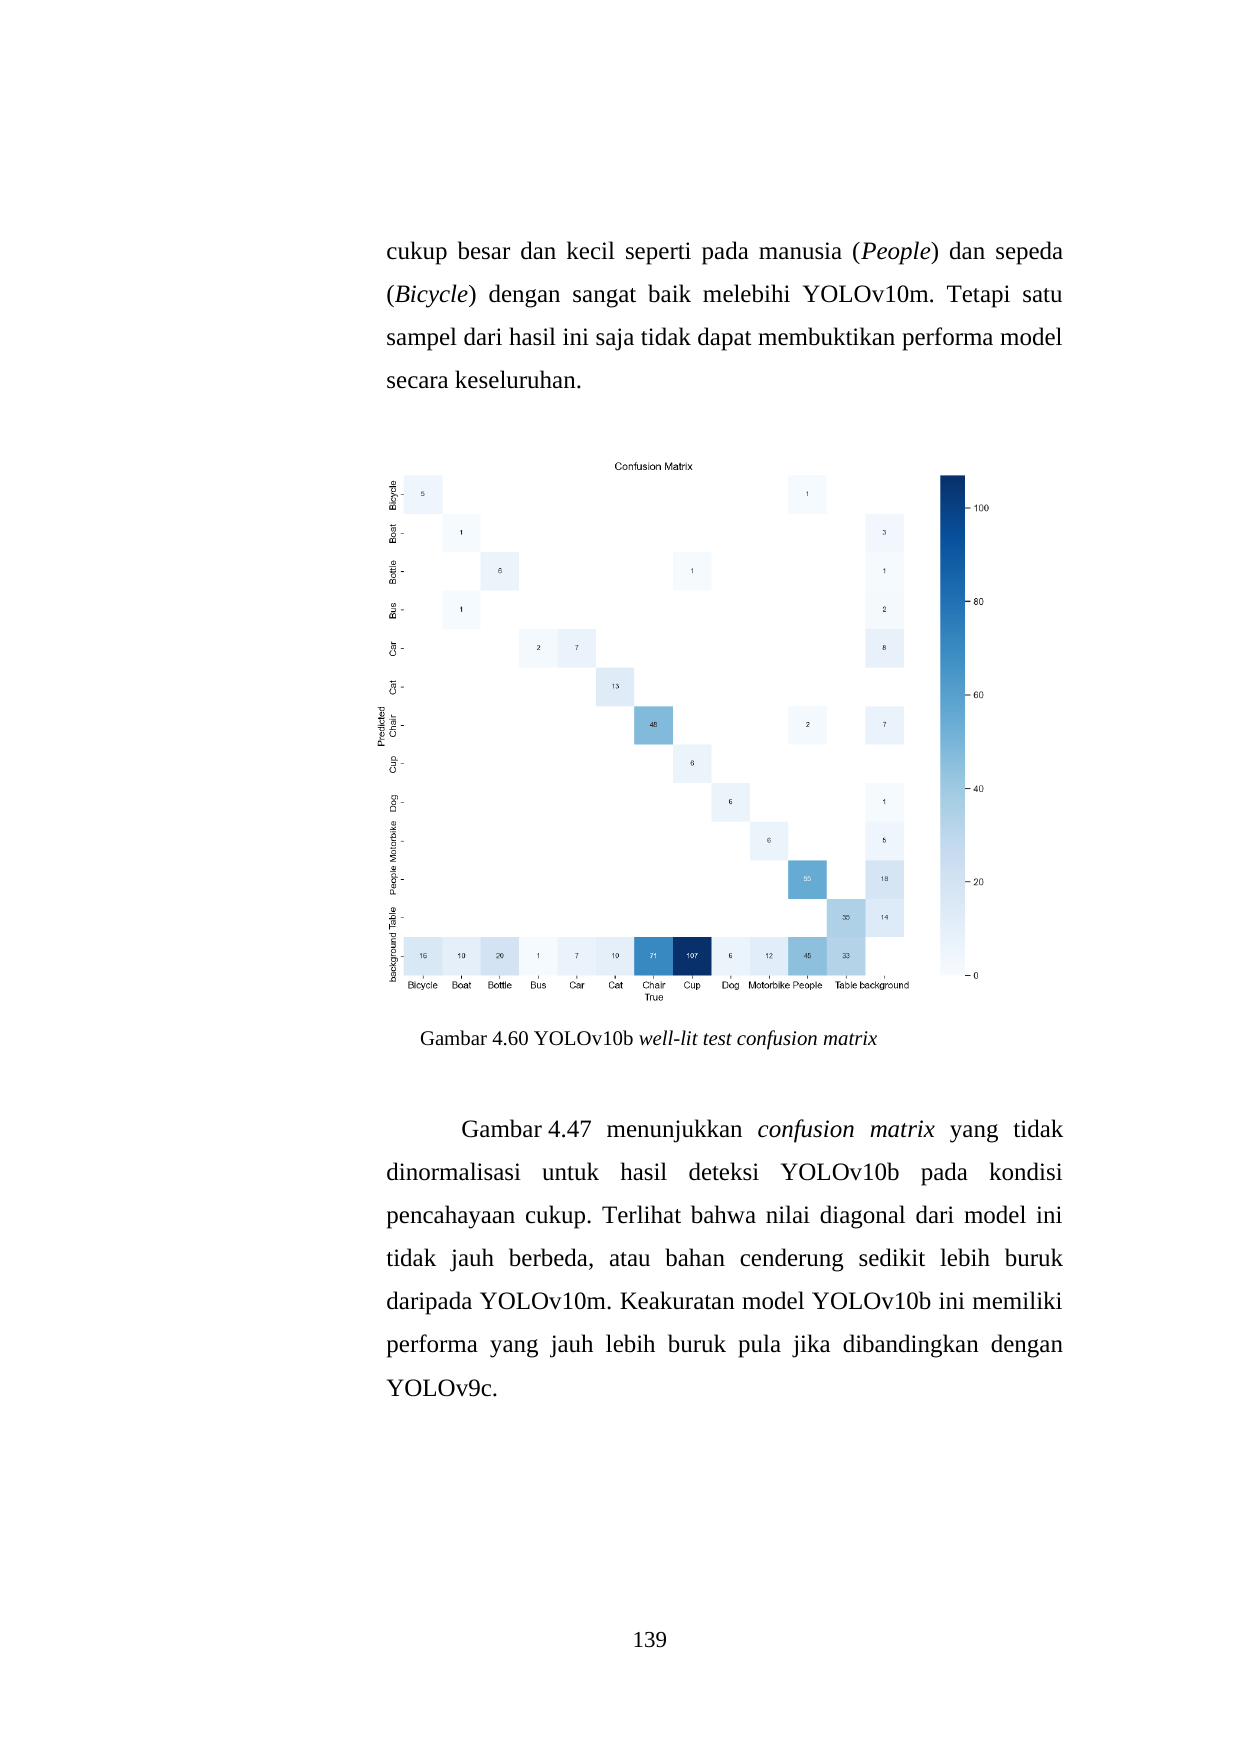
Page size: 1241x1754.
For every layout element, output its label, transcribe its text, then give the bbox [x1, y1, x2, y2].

text Gambar 4.47 menunjukkan confusion matrix yang tidak dinormalisasi untuk hasil deteksi YOLOv10b pada kondisi pencahayaan cukup. Terlihat bahwa nilai diagonal dari model ini tidak jauh berbeda, atau bahan cenderung sedikit lebih buruk daripada YOLOv10m. Keakuratan model YOLOv10b ini memiliki performa yang jauh lebih buruk pula jika dibandingkan dengan YOLOv9c. [386, 1114, 1063, 1401]
picture [311, 451, 1060, 1013]
